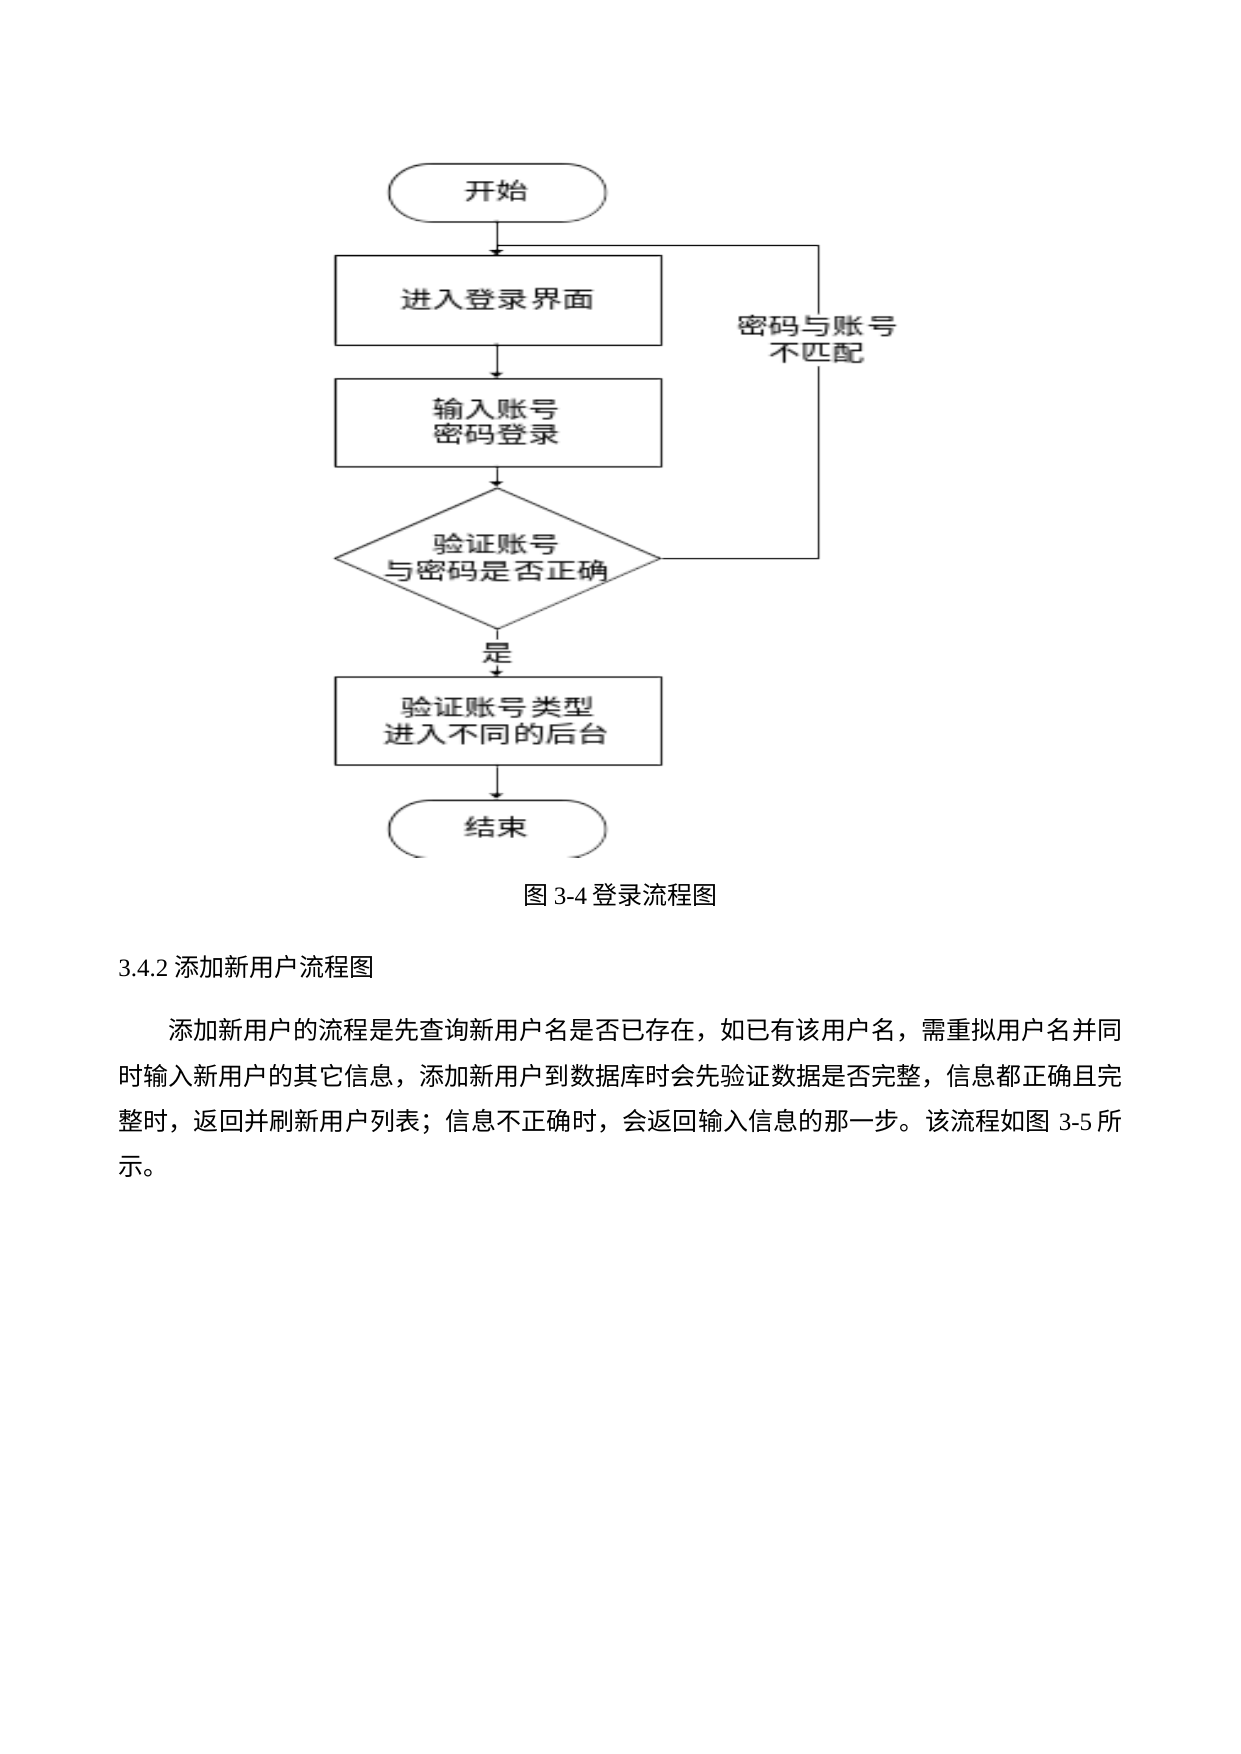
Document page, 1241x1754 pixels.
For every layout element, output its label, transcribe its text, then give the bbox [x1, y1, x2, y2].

text 图3-4登录流程图 [118, 876, 1122, 912]
text 添加新用户的流程是先查询新用户名是否已存在，如已有该用户名，需重拟用户名并同时输入新用户的其它信息，添加新用户到数据库时会先验证数据是否完整，信息都正确且完整时，返回并刷新用户列表；信息不正确时，会返回输入信息的那一步。该流程如图3-5所示。 [118, 1011, 1122, 1183]
subtitle 3.4.2 添加新用户流程图 [118, 933, 1122, 998]
